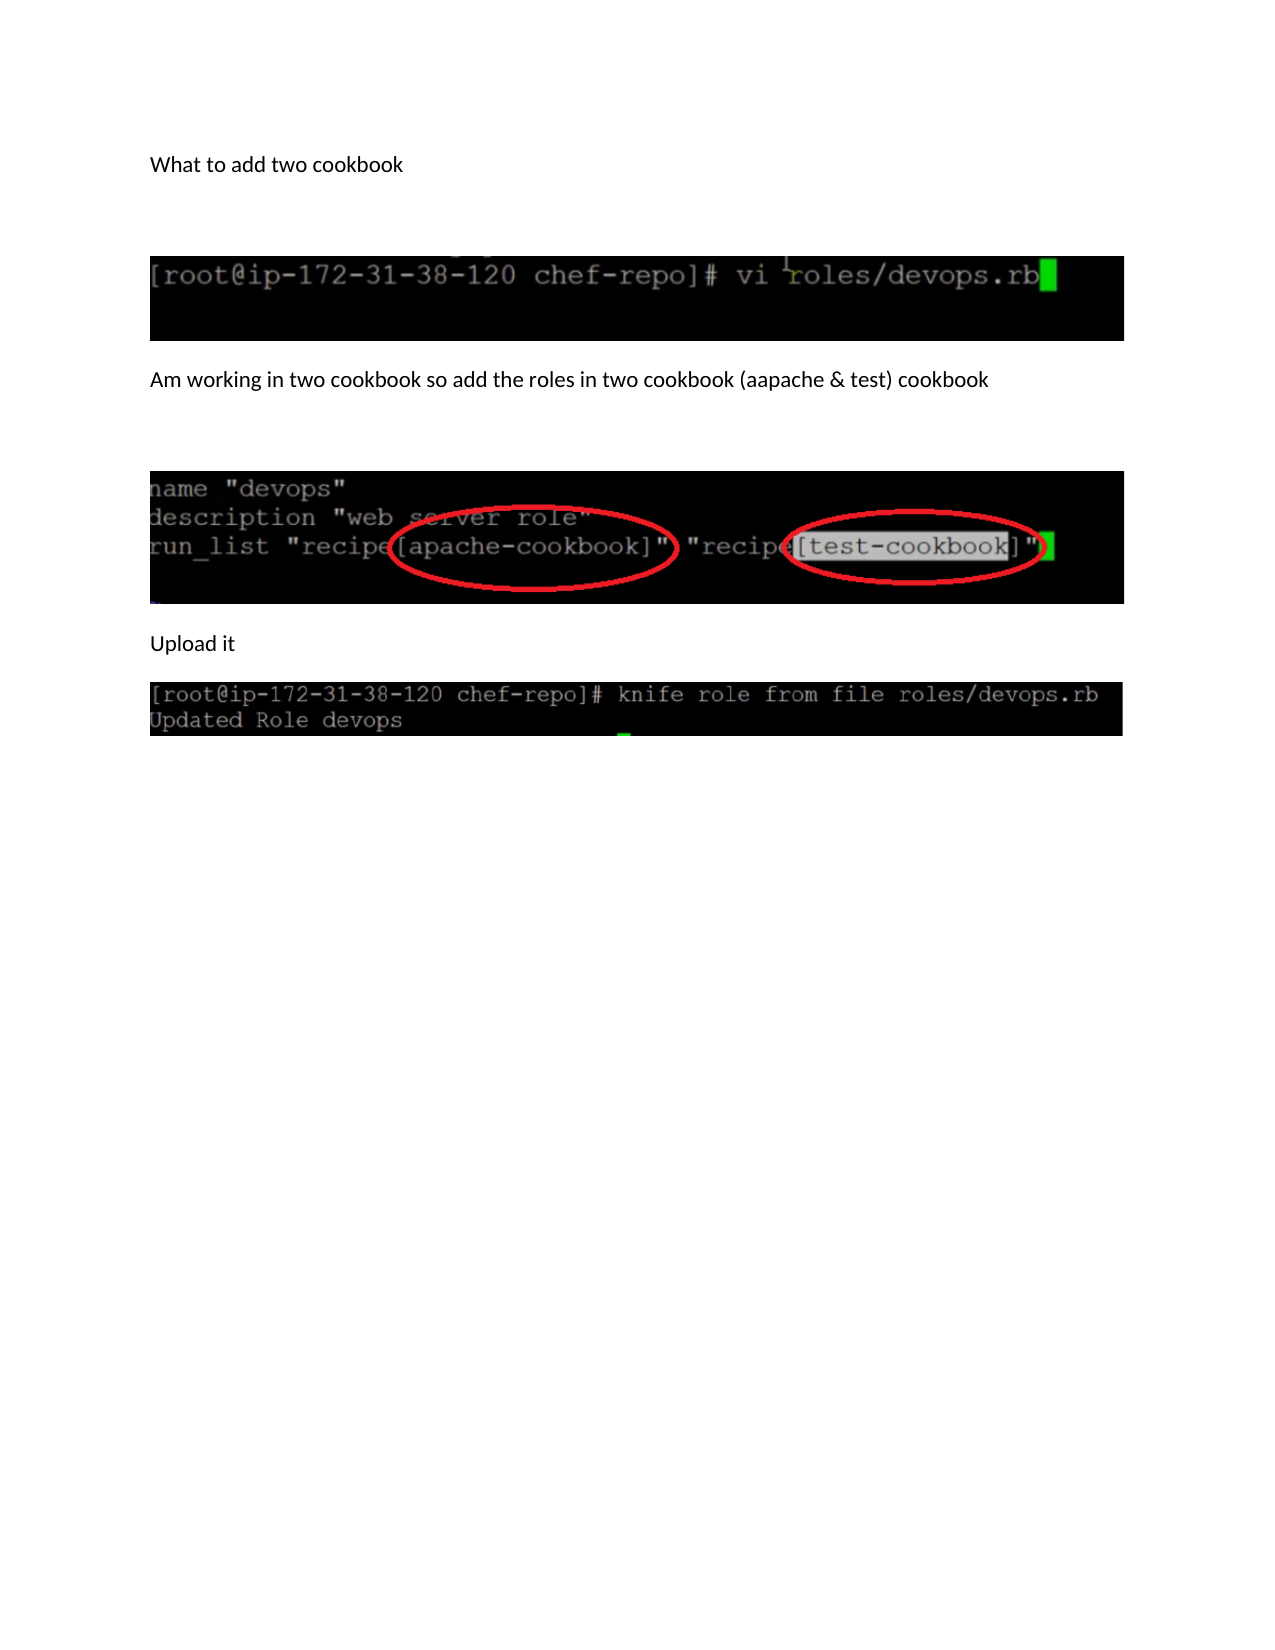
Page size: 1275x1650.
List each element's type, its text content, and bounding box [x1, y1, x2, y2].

text What to add two cookbook [150, 150, 1125, 178]
text Upload it [150, 629, 1125, 657]
picture [150, 682, 1123, 736]
picture [150, 471, 1125, 604]
picture [150, 256, 1125, 341]
text Am working in two cookbook so add the roles in two cookbook (aapache & test) cookbook [150, 366, 1125, 393]
